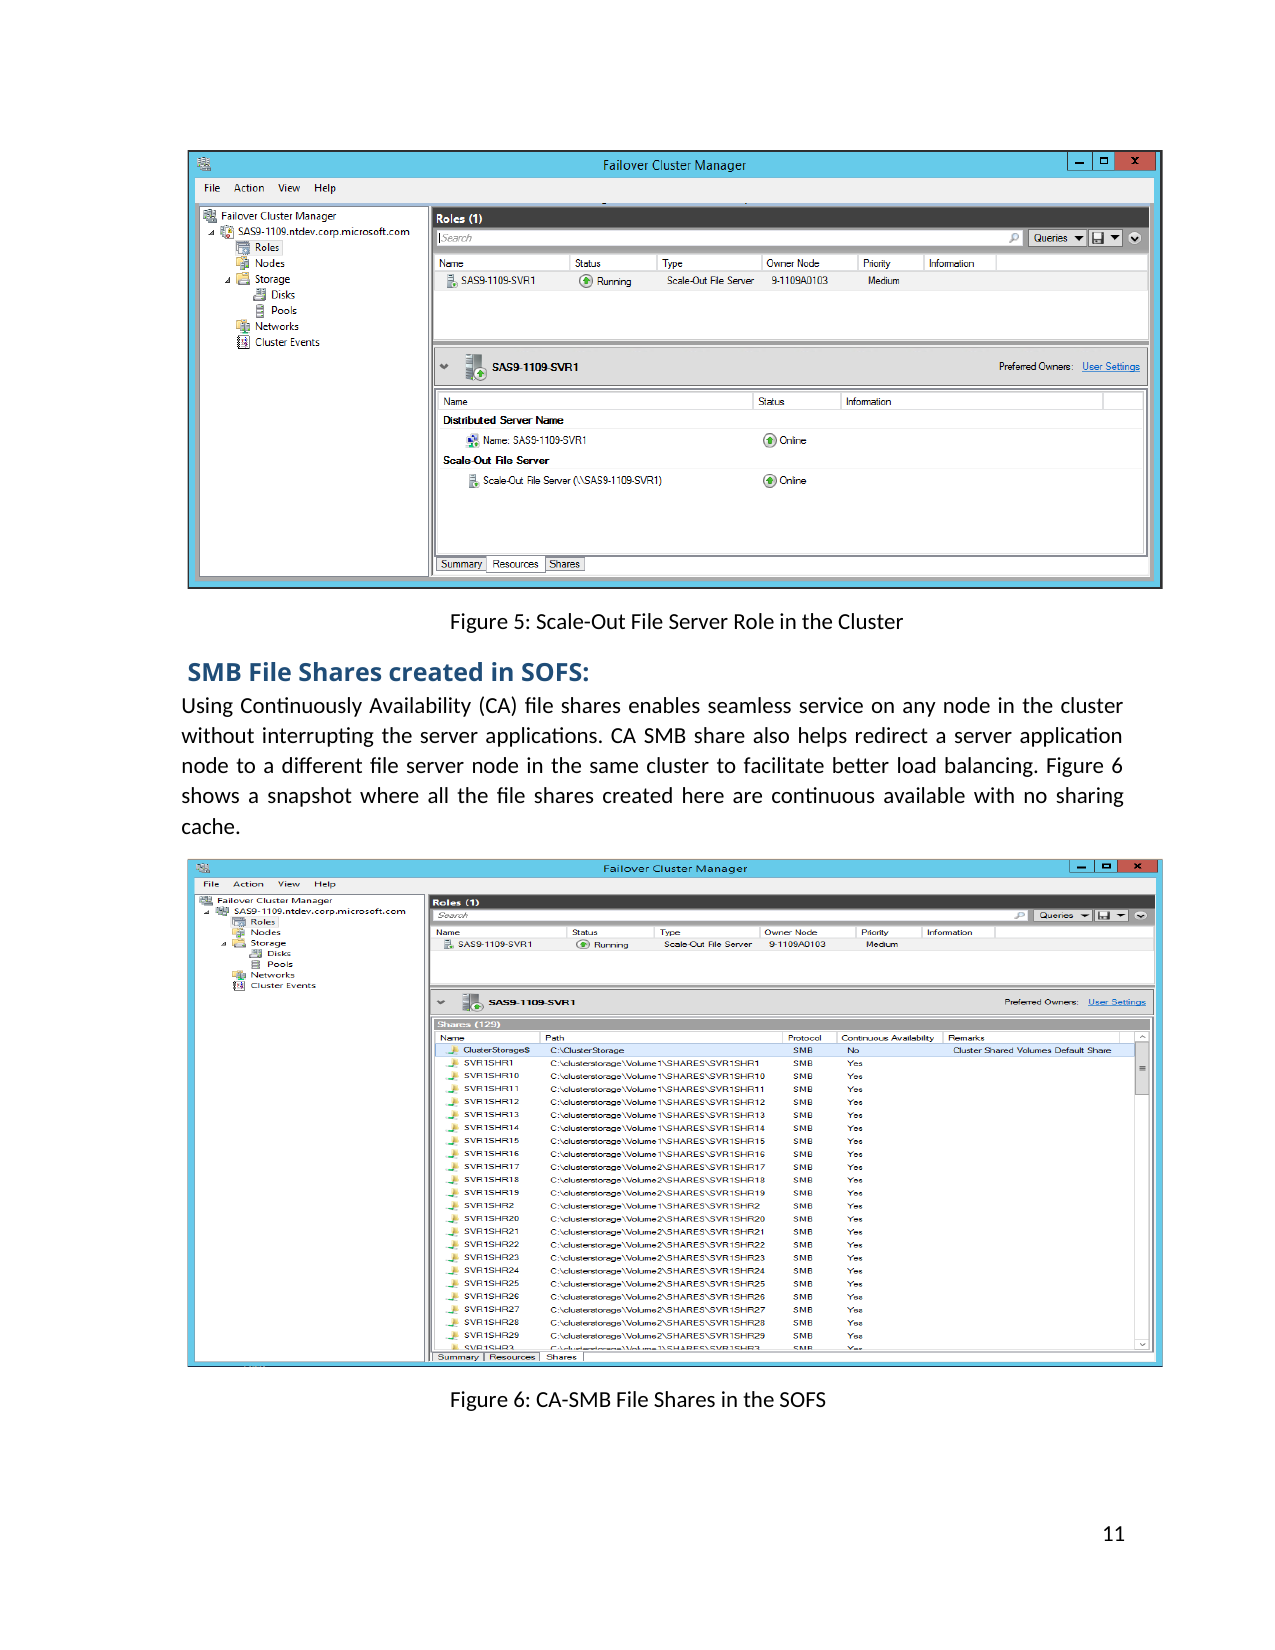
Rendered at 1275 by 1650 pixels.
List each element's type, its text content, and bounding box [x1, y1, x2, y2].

picture [187, 858, 1163, 1367]
subtitle SMB File Shares created in SOFS: [150, 654, 1125, 688]
text Figure 5: Scale-Out File Server Role in the Cluster [187, 607, 1125, 635]
picture [187, 150, 1163, 589]
text Figure 6: CA-SMB File Shares in the SOFS [412, 1385, 1125, 1413]
text Using Continuously Availability (CA) file shares enables seamless service on any node in the cluster without interrupting the server applications. CA SMB share also helps redirect a server application node to a different file server node in the same cluster to facilitate better load balancing. Figure 6 shows a snapshot where all the file shares created here are continuous available with no sharing cache. [181, 691, 1125, 840]
